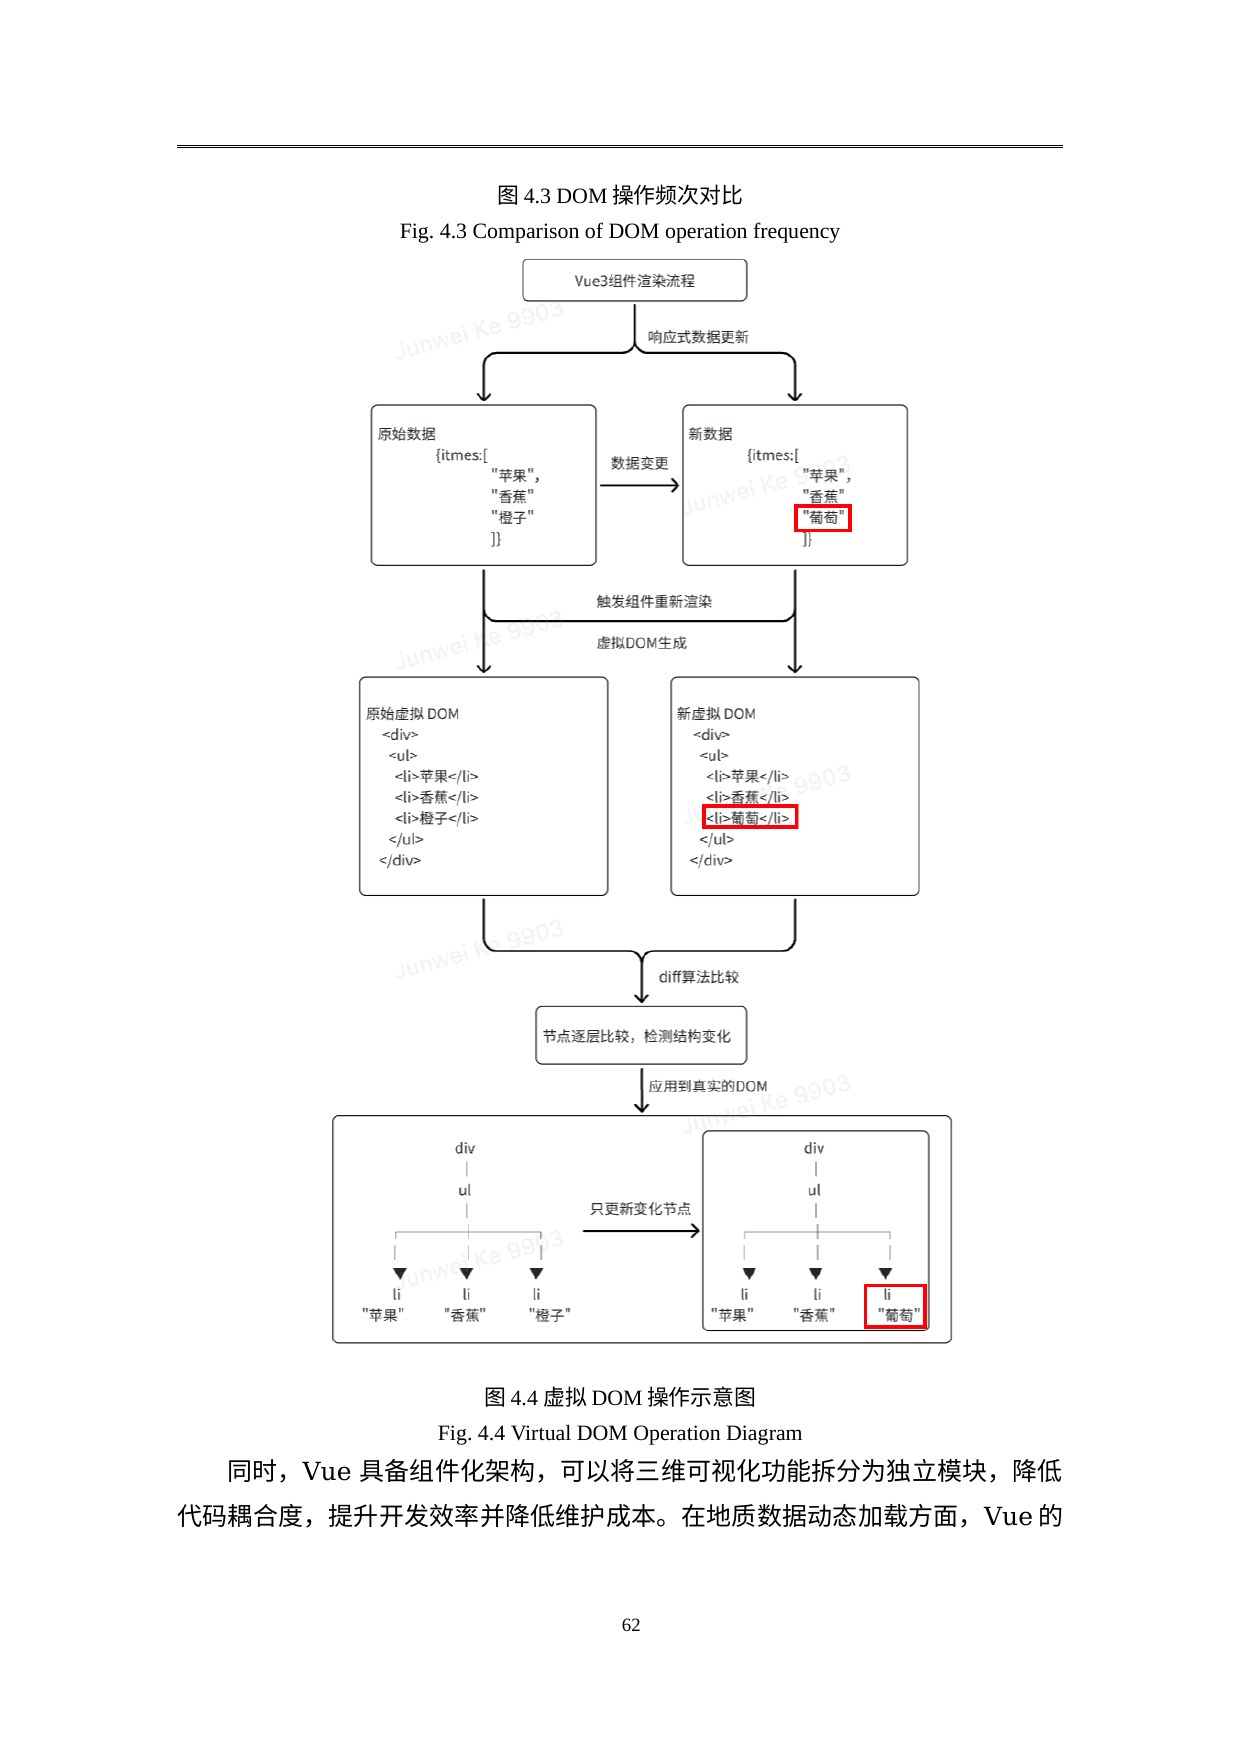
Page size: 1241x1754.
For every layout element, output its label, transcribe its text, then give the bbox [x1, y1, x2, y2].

text Fig. 4.4 Virtual DOM Operation Diagram [177, 1420, 1063, 1445]
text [177, 1451, 1063, 1533]
text 图4.3 DOM操作频次对比 [177, 178, 1063, 210]
text 图4.4 虚拟DOM操作示意图 [177, 1380, 1063, 1412]
picture [326, 249, 964, 1362]
text Fig. 4.3 Comparison of DOM operation frequency [177, 218, 1063, 243]
